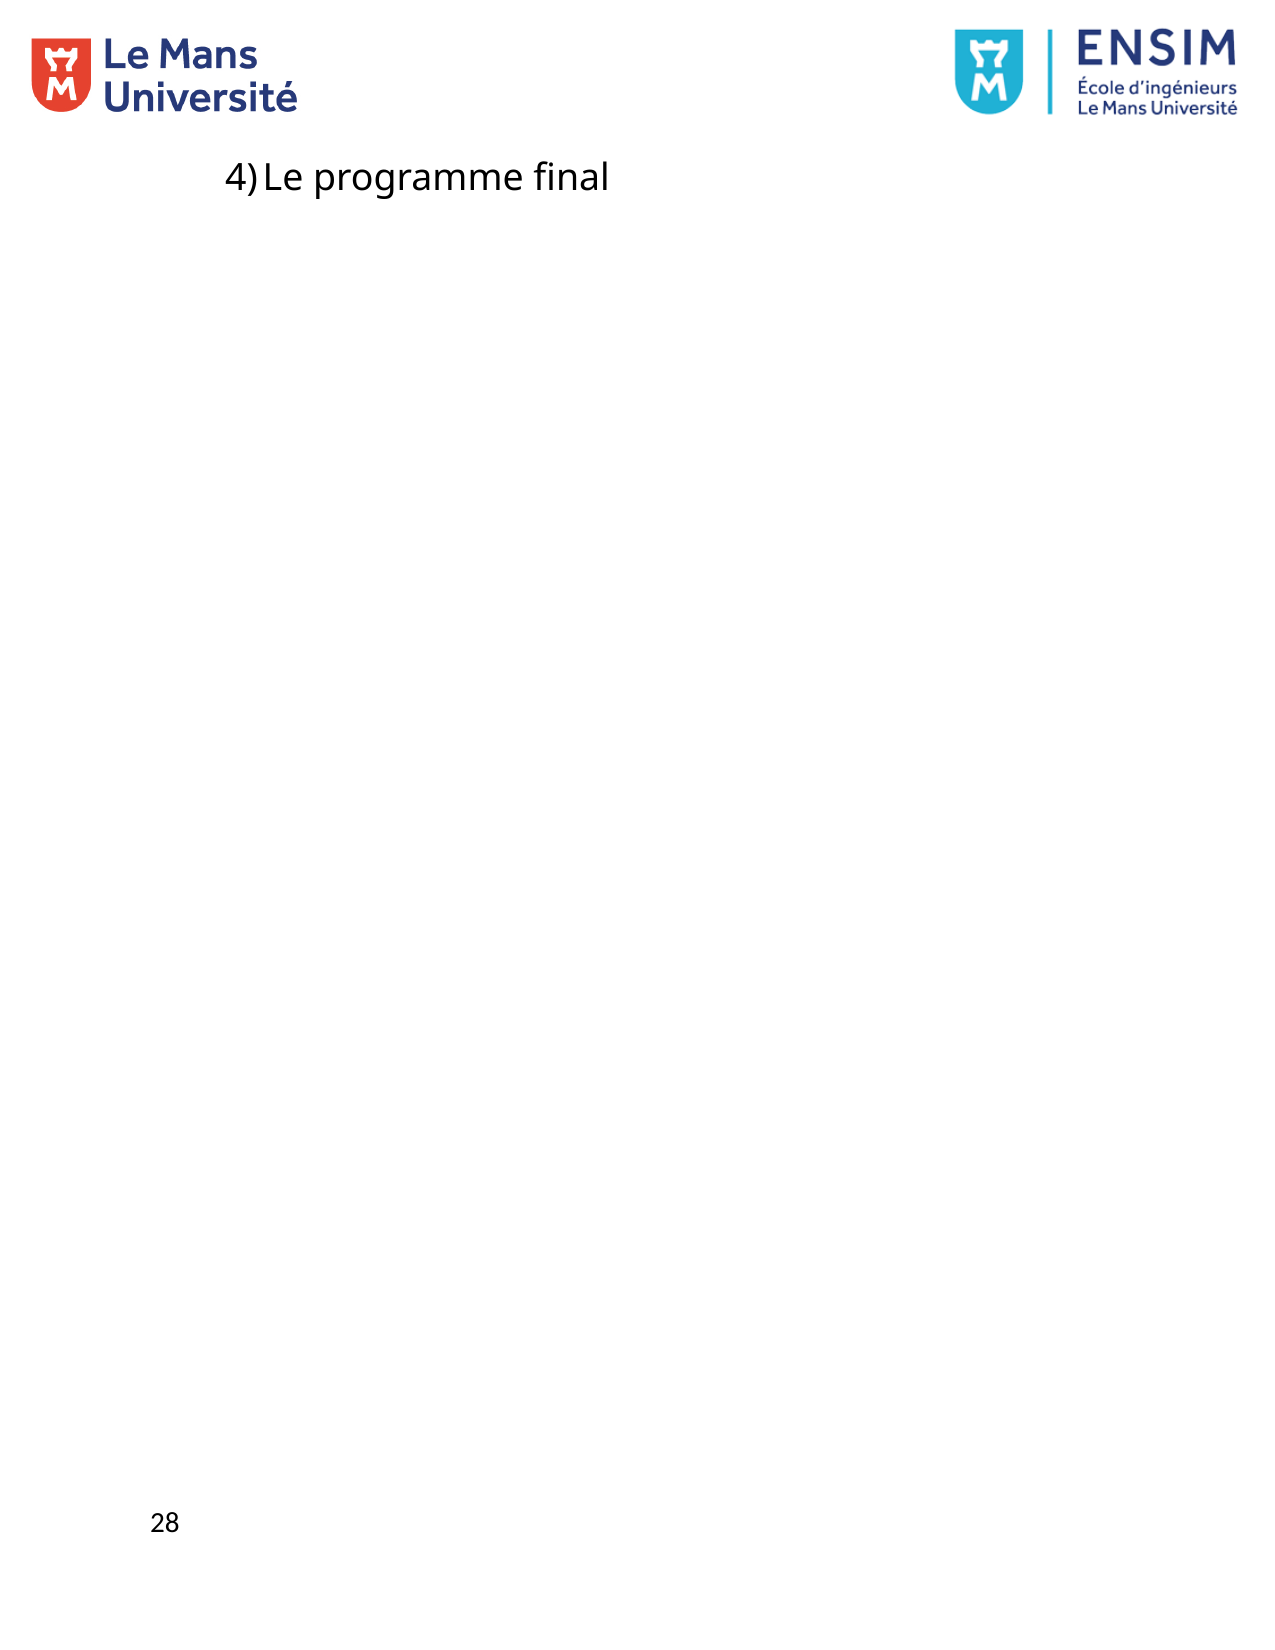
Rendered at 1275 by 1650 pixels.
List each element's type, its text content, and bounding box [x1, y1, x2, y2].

picture [927, 17, 1259, 130]
subtitle Le programme final [225, 150, 1125, 201]
picture [11, 16, 317, 133]
